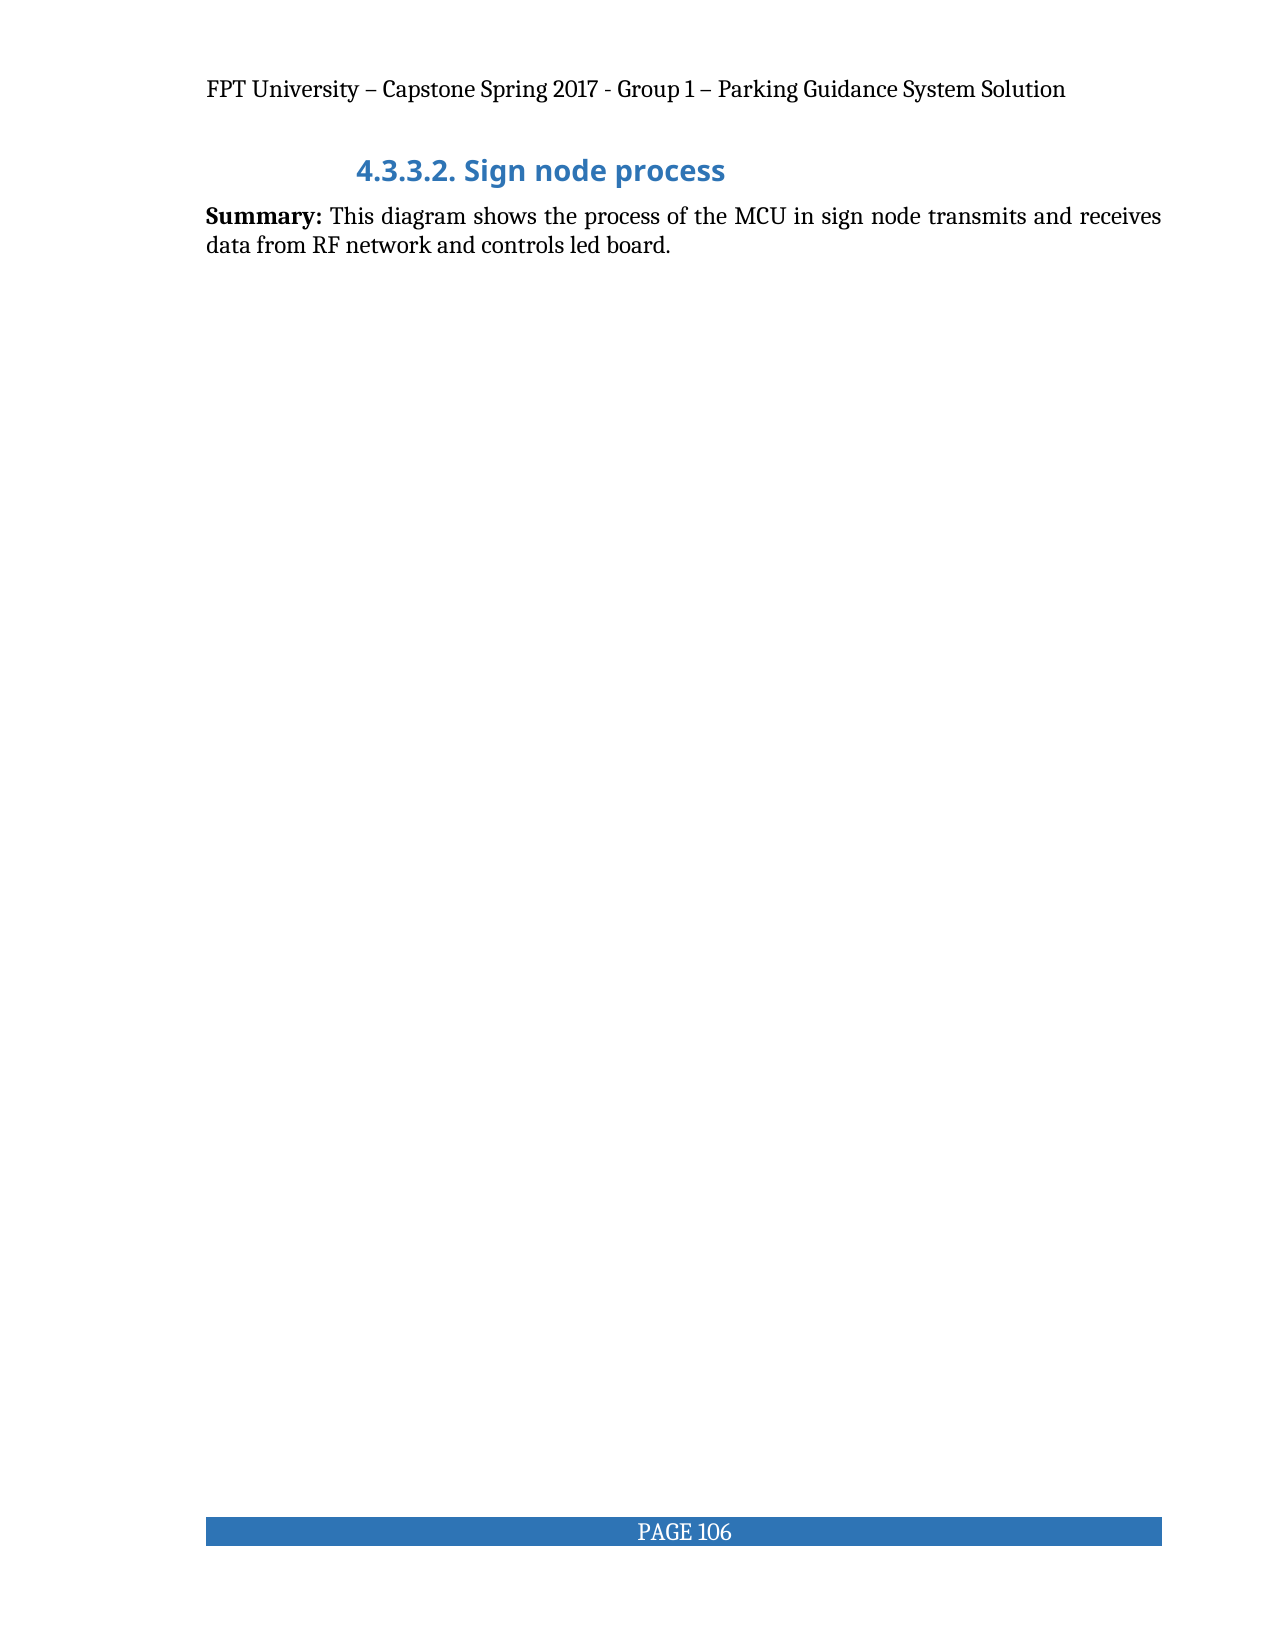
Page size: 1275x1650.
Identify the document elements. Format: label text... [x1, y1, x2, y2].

subtitle Sign node process [206, 150, 1162, 190]
text Summary: This diagram shows the process of the MCU in sign node transmits and receives data from RF network and controls led board. [206, 202, 1162, 260]
